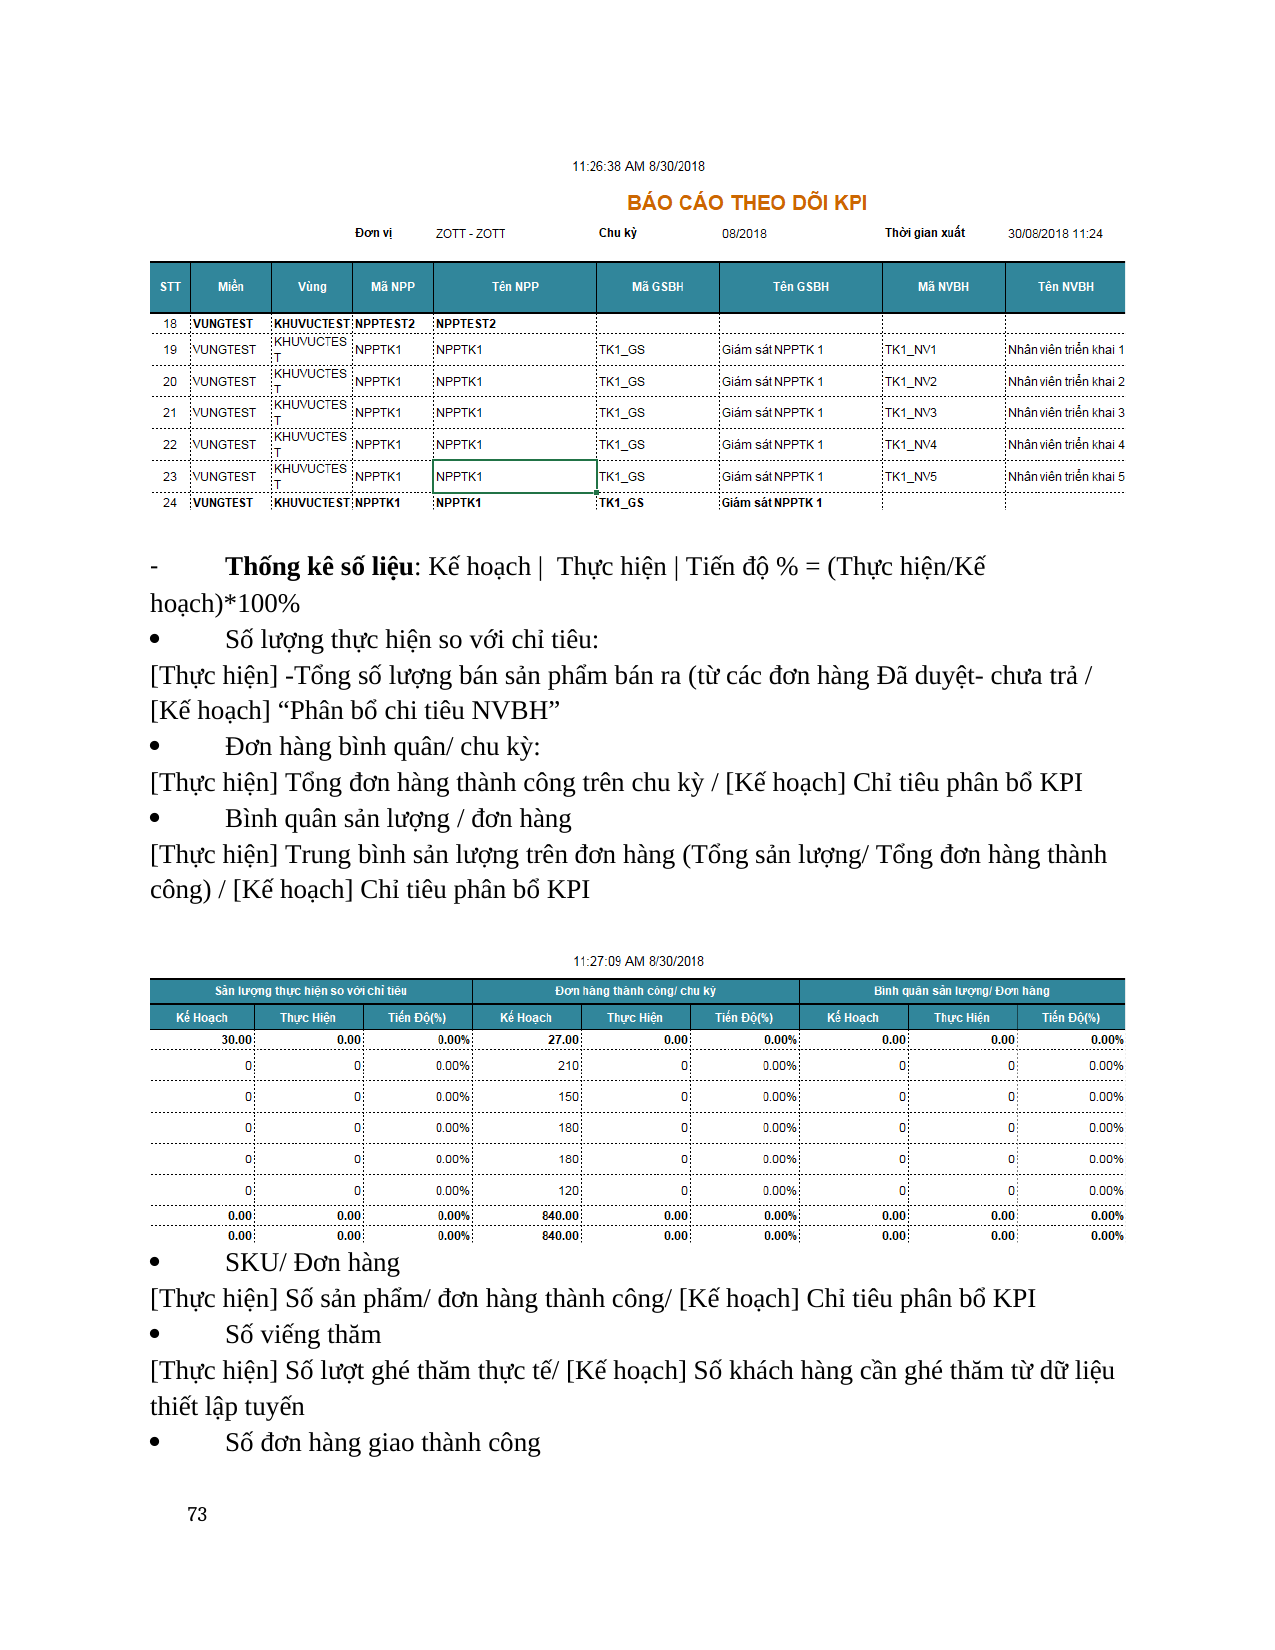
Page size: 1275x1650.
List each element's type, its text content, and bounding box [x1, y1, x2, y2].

list SKU/ Đơn hàng [150, 1247, 1125, 1278]
list Đơn hàng bình quân/ chu kỳ: [150, 730, 1125, 761]
list Số đơn hàng giao thành công [150, 1426, 1125, 1457]
list Thống kê số liệu: Kế hoạch | Thực hiện | Tiến độ % = (Thực hiện/Kế hoạch)*100% [150, 549, 1125, 618]
list [Thực hiện] -Tổng số lượng bán sản phẩm bán ra (từ các đơn hàng Đã duyệt- chưa trả / [Kế hoạch] “Phân bổ chi tiêu NVBH” [150, 659, 1125, 726]
list [Thực hiện] Tổng đơn hàng thành công trên chu kỳ / [Kế hoạch] Chỉ tiêu phân bổ KPI [150, 766, 1125, 797]
picture [150, 945, 1125, 1243]
list [Thực hiện] Trung bình sản lượng trên đơn hàng (Tổng sản lượng/ Tổng đơn hàng thành công) / [Kế hoạch] Chỉ tiêu phân bổ KPI [150, 838, 1125, 905]
list [Thực hiện] Số lượt ghé thăm thực tế/ [Kế hoạch] Số khách hàng cần ghé thăm từ dữ liệu thiết lập tuyến [150, 1354, 1125, 1421]
picture [150, 150, 1125, 510]
list Số lượng thực hiện so với chỉ tiêu: [150, 623, 1125, 654]
list Số viếng thăm [150, 1318, 1125, 1349]
list Bình quân sản lượng / đơn hàng [150, 802, 1125, 833]
list [Thực hiện] Số sản phẩm/ đơn hàng thành công/ [Kế hoạch] Chỉ tiêu phân bổ KPI [150, 1282, 1125, 1314]
